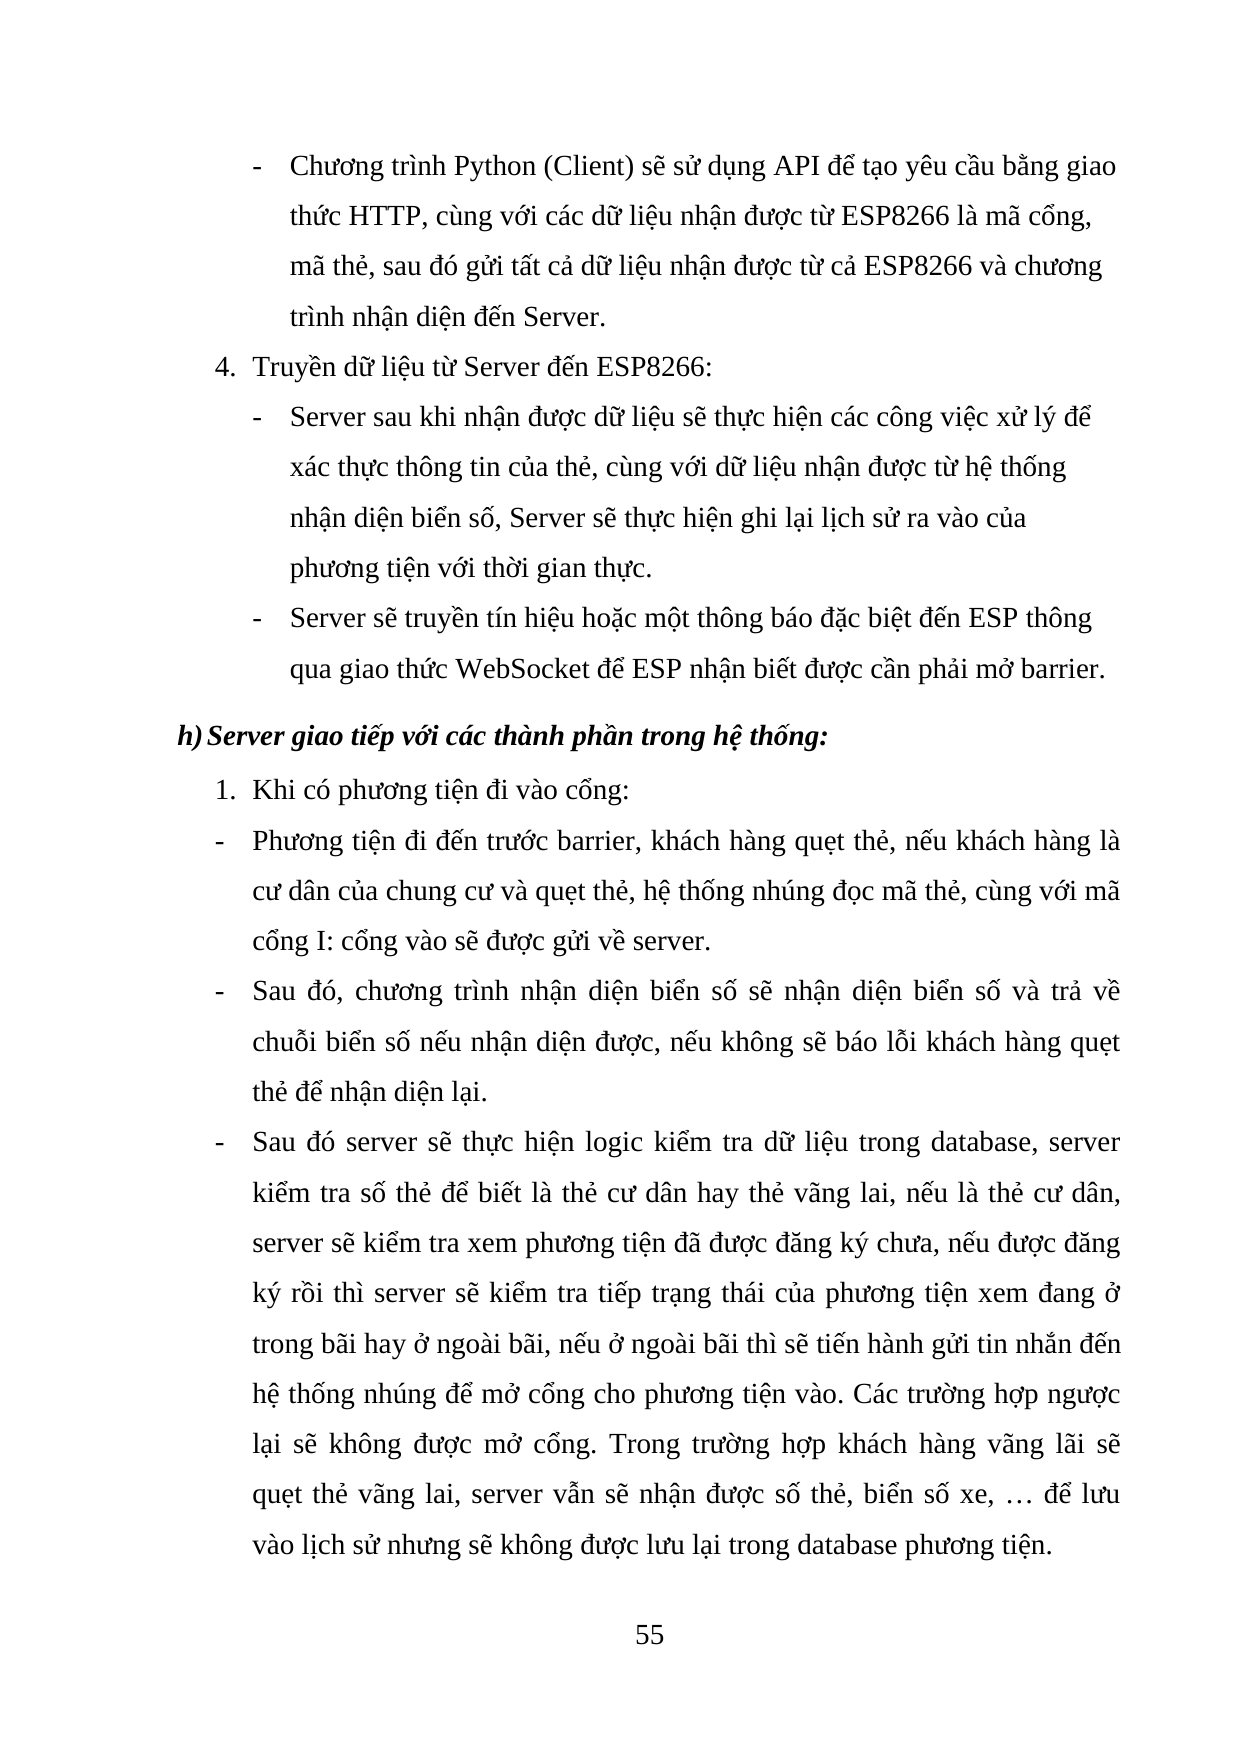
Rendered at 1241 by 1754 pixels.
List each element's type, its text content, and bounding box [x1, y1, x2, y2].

list Server sẽ truyền tín hiệu hoặc một thông báo đặc biệt đến ESP thông qua giao thức WebSocket để ESP nhận biết được cần phải mở barrier. [252, 601, 1122, 684]
list Phương tiện đi đến trước barrier, khách hàng quẹt thẻ, nếu khách hàng là cư dân của chung cư và quẹt thẻ, hệ thống nhúng đọc mã thẻ, cùng với mã cổng I: cổng vào sẽ được gửi về server. [214, 823, 1122, 957]
subtitle Server giao tiếp với các thành phần trong hệ thống: [177, 718, 1122, 751]
list Sau đó, chương trình nhận diện biển số sẽ nhận diện biển số và trả về chuỗi biển số nếu nhận diện được, nếu không sẽ báo lỗi khách hàng quẹt thẻ để nhận diện lại. [214, 973, 1122, 1108]
list Truyền dữ liệu từ Server đến ESP8266: [214, 349, 1122, 382]
list Sau đó server sẽ thực hiện logic kiểm tra dữ liệu trong database, server kiểm tra số thẻ để biết là thẻ cư dân hay thẻ vãng lai, nếu là thẻ cư dân, server sẽ kiểm tra xem phương tiện đã được đăng ký chưa, nếu được đăng ký rồi thì server sẽ kiểm tra tiếp trạng thái của phương tiện xem đang ở trong bãi hay ở ngoài bãi, nếu ở ngoài bãi thì sẽ tiến hành gửi tin nhắn đến hệ thống nhúng để mở cổng cho phương tiện vào. Các trường hợp ngược lại sẽ không được mở cổng. Trong trường hợp khách hàng vãng lãi sẽ quẹt thẻ vãng lai, server vẫn sẽ nhận được số thẻ, biển số xe, … để lưu vào lịch sử nhưng sẽ không được lưu lại trong database phương tiện. [214, 1124, 1122, 1561]
list Khi có phương tiện đi vào cổng: [214, 772, 1122, 806]
list Chương trình Python (Client) sẽ sử dụng API để tạo yêu cầu bằng giao thức HTTP, cùng với các dữ liệu nhận được từ ESP8266 là mã cổng, mã thẻ, sau đó gửi tất cả dữ liệu nhận được từ cả ESP8266 và chương trình nhận diện đến Server. [252, 148, 1122, 332]
list Server sau khi nhận được dữ liệu sẽ thực hiện các công việc xử lý để xác thực thông tin của thẻ, cùng với dữ liệu nhận được từ hệ thống nhận diện biển số, Server sẽ thực hiện ghi lại lịch sử ra vào của phương tiện với thời gian thực. [252, 399, 1122, 584]
